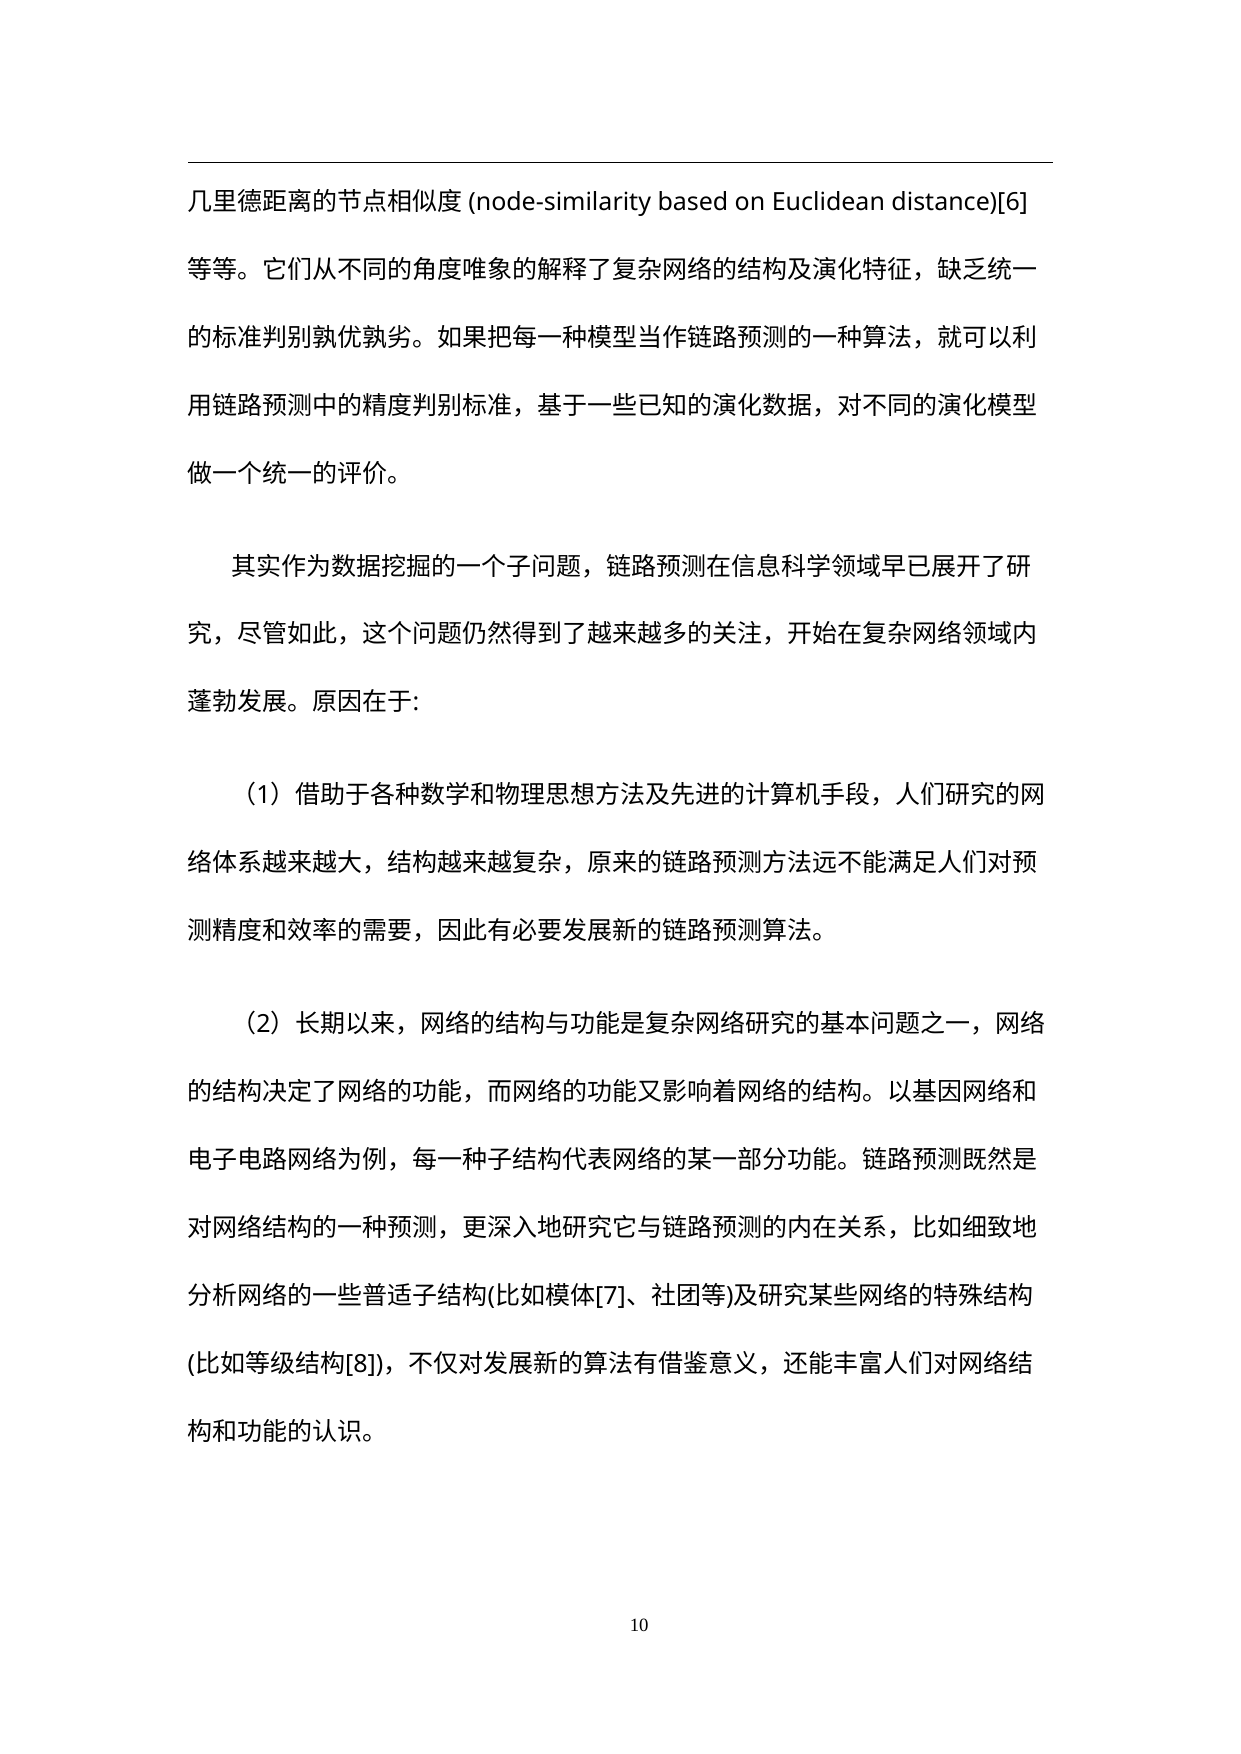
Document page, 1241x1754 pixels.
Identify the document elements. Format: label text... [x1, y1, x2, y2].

text （1）借助于各种数学和物理思想方法及先进的计算机手段，人们研究的网络体系越来越大，结构越来越复杂，原来的链路预测方法远不能满足人们对预测精度和效率的需要，因此有必要发展新的链路预测算法。 [187, 759, 1053, 963]
text （2）长期以来，网络的结构与功能是复杂网络研究的基本问题之一，网络的结构决定了网络的功能，而网络的功能又影响着网络的结构。以基因网络和电子电路网络为例，每一种子结构代表网络的某一部分功能。链路预测既然是对网络结构的一种预测，更深入地研究它与链路预测的内在关系，比如细致地分析网络的一些普适子结构(比如模体[7]、社团等)及研究某些网络的特殊结构(比如等级结构[8])，不仅对发展新的算法有借鉴意义，还能丰富人们对网络结构和功能的认识。 [187, 988, 1053, 1463]
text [187, 166, 1053, 505]
text 其实作为数据挖掘的一个子问题，链路预测在信息科学领域早已展开了研究，尽管如此，这个问题仍然得到了越来越多的关注，开始在复杂网络领域内蓬勃发展。原因在于: [187, 530, 1053, 734]
